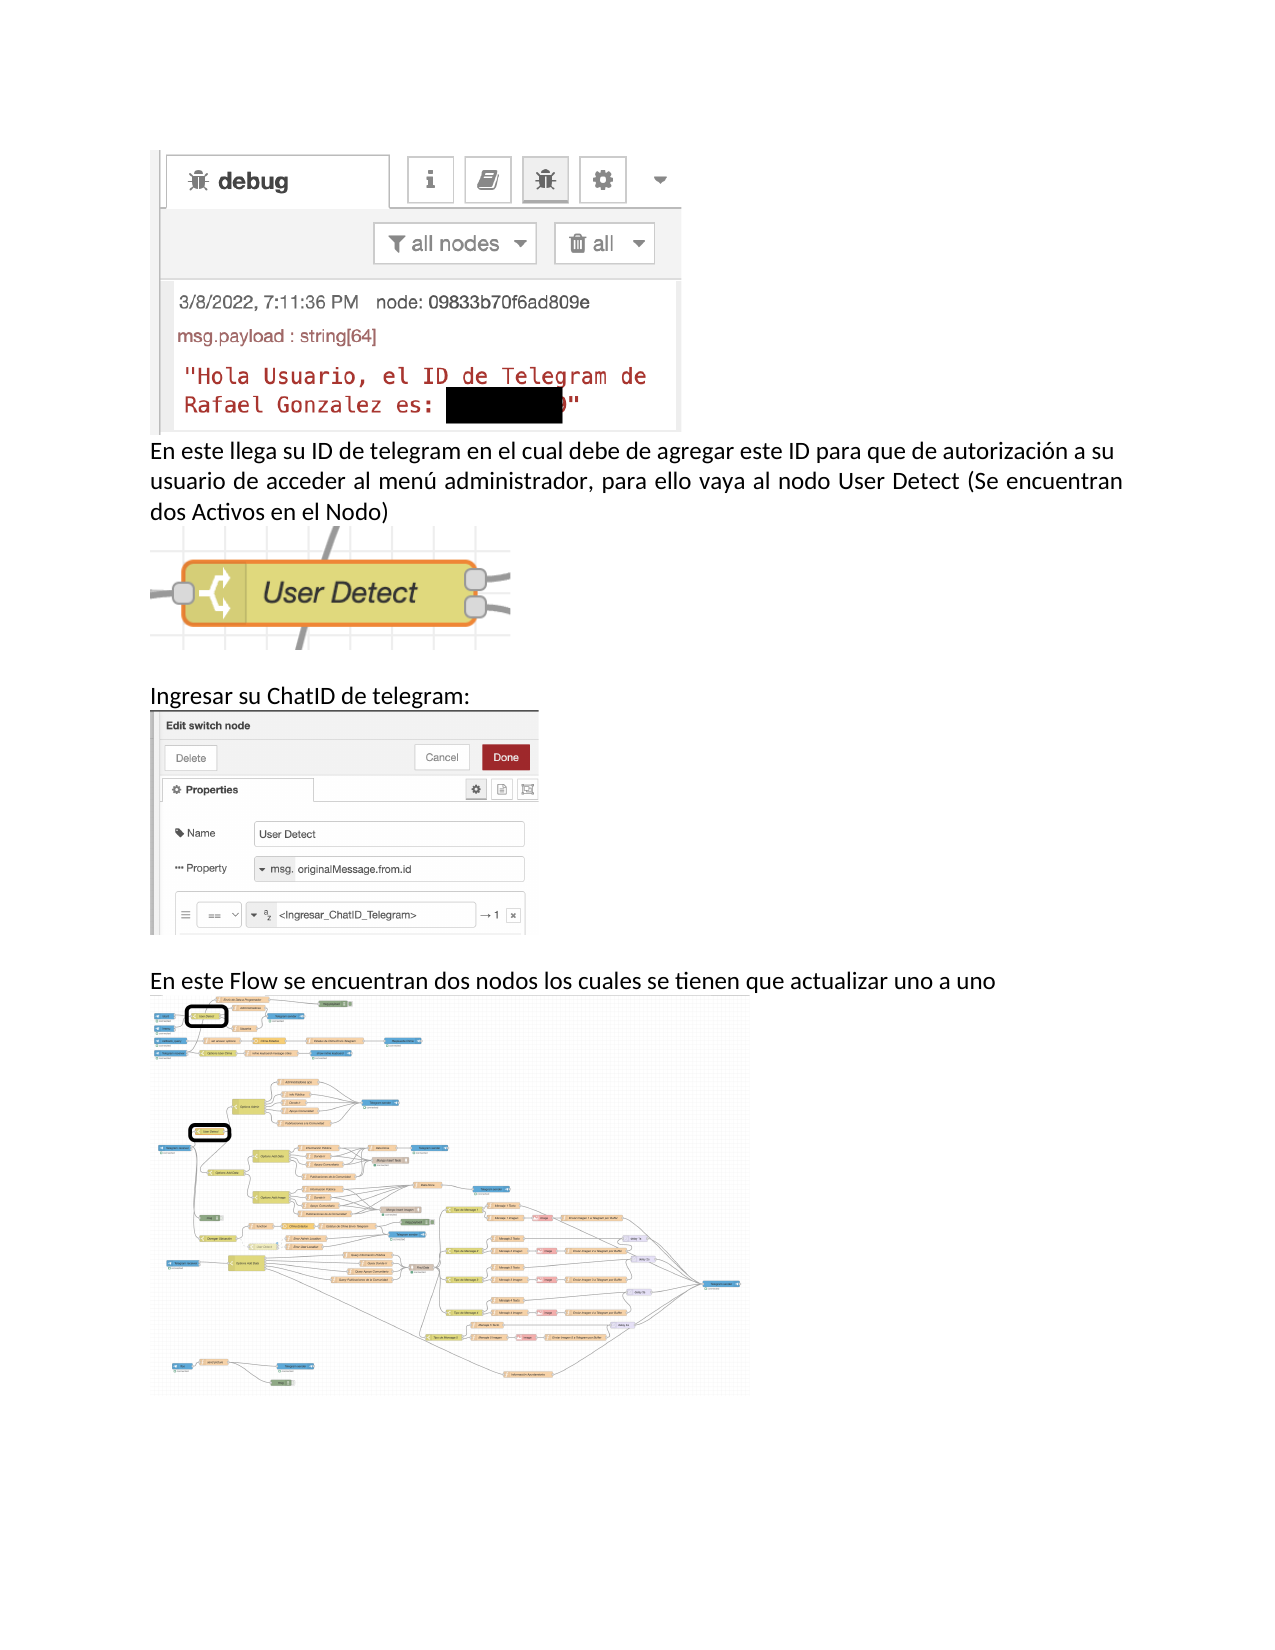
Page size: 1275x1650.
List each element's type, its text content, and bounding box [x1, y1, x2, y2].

text En este Flow se encuentran dos nodos los cuales se tienen que actualizar uno a uno [150, 965, 1125, 996]
picture [150, 150, 682, 435]
picture [150, 710, 539, 935]
text En este llega su ID de telegram en el cual debe de agregar este ID para que de autorización a su [150, 435, 1125, 466]
text Ingresar su ChatID de telegram: [150, 680, 1125, 711]
picture [150, 995, 750, 1396]
text usuario de acceder al menú administrador, para ello vaya al nodo User Detect (Se encuentran dos Activos en el Nodo) [150, 466, 1125, 527]
picture [150, 526, 511, 650]
